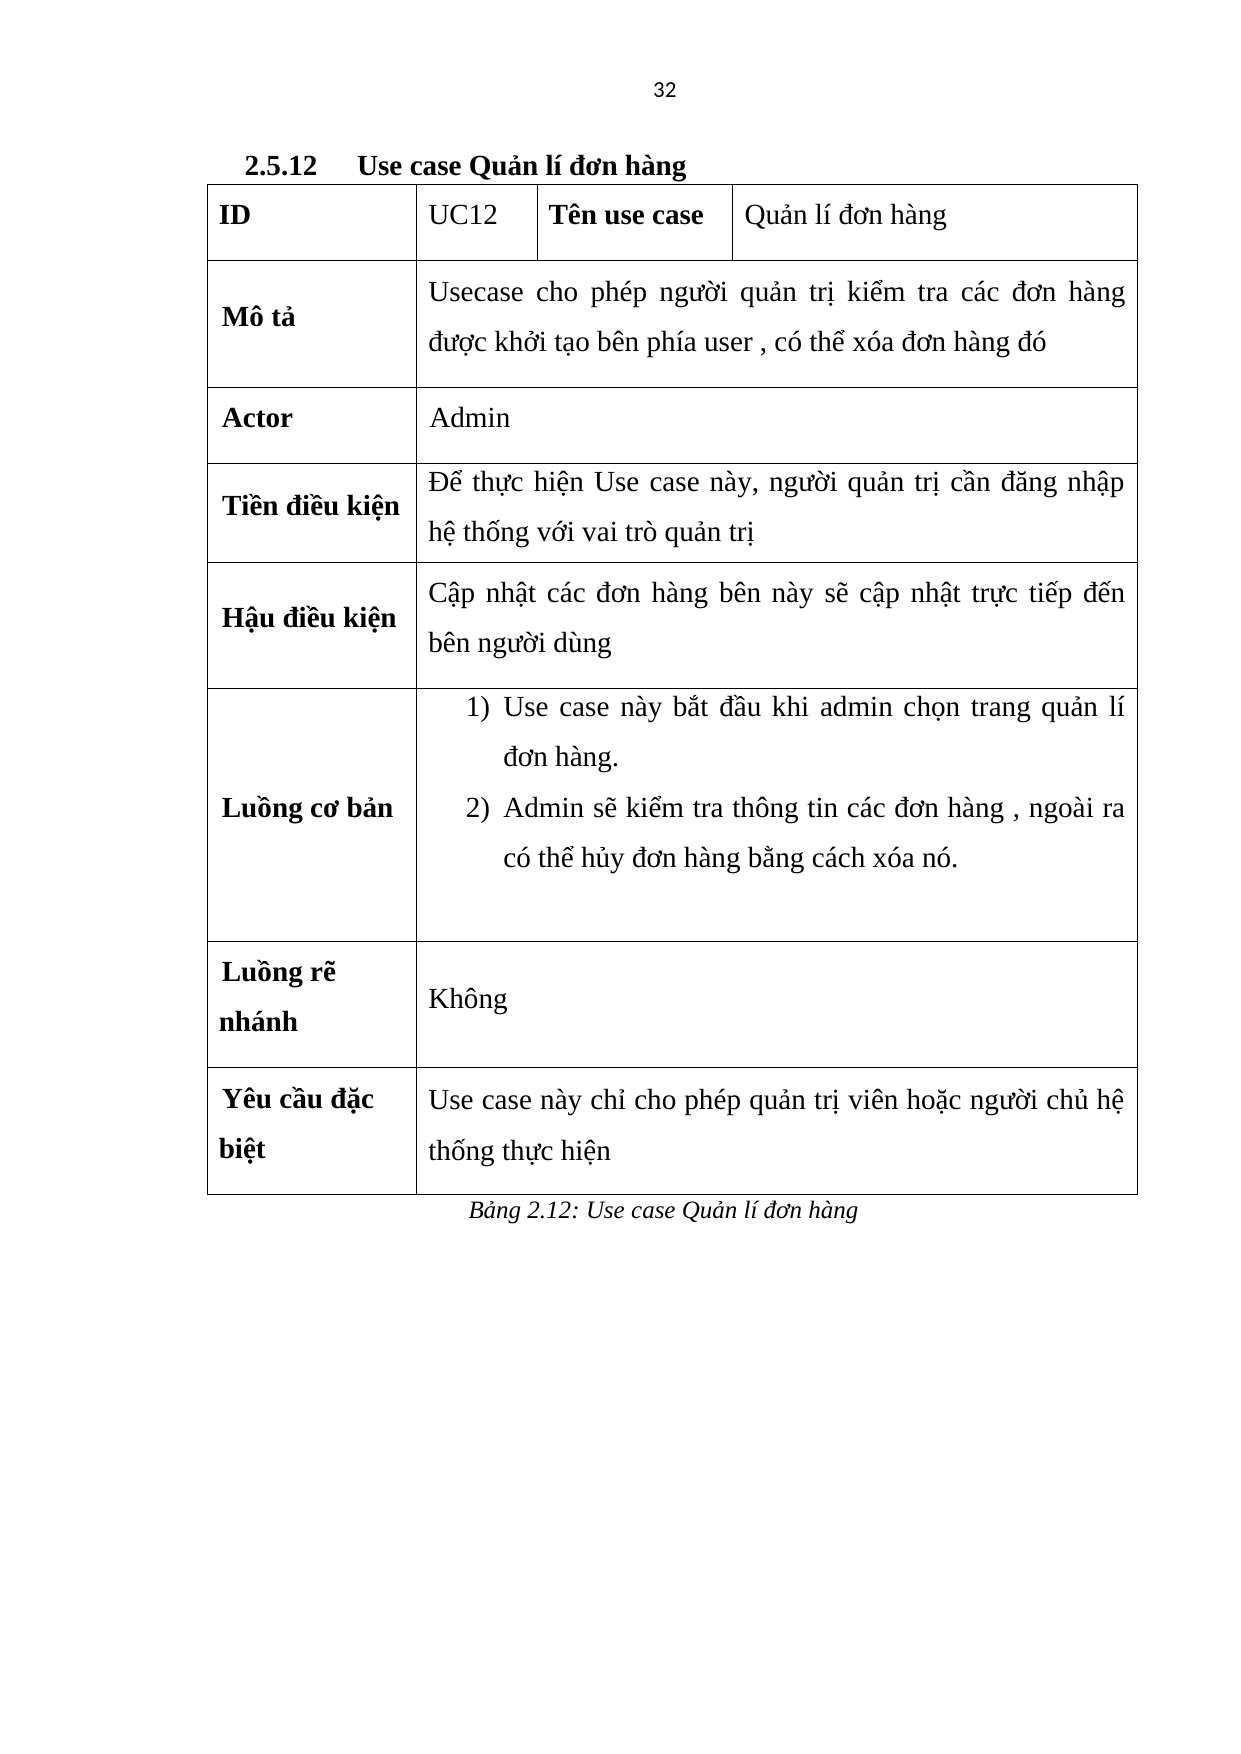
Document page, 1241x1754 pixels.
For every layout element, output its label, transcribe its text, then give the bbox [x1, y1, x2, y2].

table_cell Luồng rẽ nhánh [208, 942, 416, 1067]
table_cell Cập nhật các đơn hàng bên này sẽ cập nhật trực tiếp đến bên người dùng [417, 563, 1137, 688]
table_cell Yêu cầu đặc biệt [208, 1068, 416, 1194]
subtitle Use case Quản lí đơn hàng [244, 148, 1122, 181]
table_cell Luồng cơ bản [208, 689, 416, 941]
table_cell Use case này bắt đầu khi admin chọn trang quản lí đơn hàng. Admin sẽ kiểm tra thông tin các đơn hàng , ngoài ra có thể hủy đơn hàng bằng cách xóa nó. [417, 689, 1137, 941]
text Bảng 2.12: Use case Quản lí đơn hàng [207, 1195, 1122, 1223]
table_header Quản lí đơn hàng [733, 185, 1137, 260]
table_cell Hậu điều kiện [208, 563, 416, 688]
table_cell Mô tả [208, 261, 416, 387]
table_cell Admin [417, 388, 1137, 463]
table_header ID [208, 185, 416, 260]
table_cell Để thực hiện Use case này, người quản trị cần đăng nhập hệ thống với vai trò quản trị [417, 464, 1137, 562]
table_header Tên use case [538, 185, 732, 260]
table_cell Actor [208, 388, 416, 463]
table_cell Use case này chỉ cho phép quản trị viên hoặc người chủ hệ thống thực hiện [417, 1068, 1137, 1194]
table_cell Usecase cho phép người quản trị kiểm tra các đơn hàng được khởi tạo bên phía user , có thể xóa đơn hàng đó [417, 261, 1137, 387]
table_cell Tiền điều kiện [208, 464, 416, 562]
table_header UC12 [417, 185, 537, 260]
table_cell Không [417, 942, 1137, 1067]
